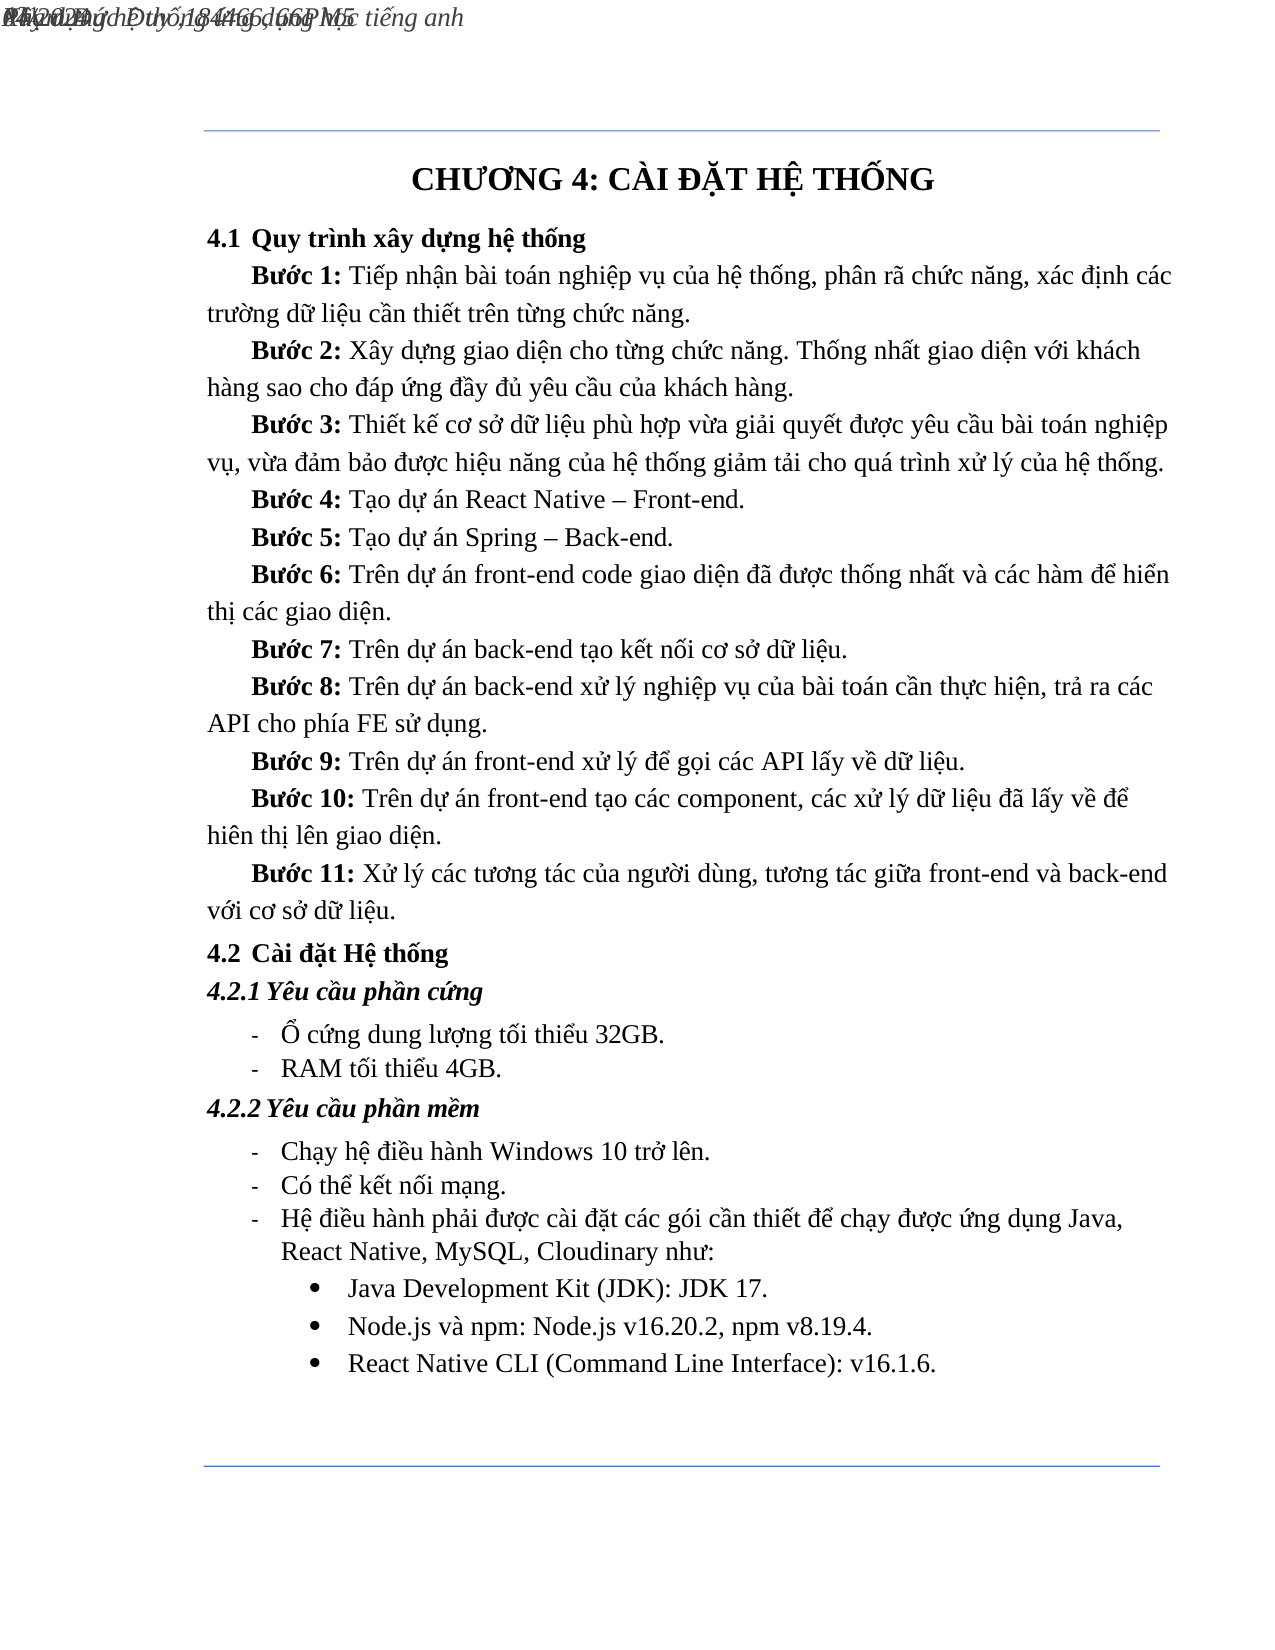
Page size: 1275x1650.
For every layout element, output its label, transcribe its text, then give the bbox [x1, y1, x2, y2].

text Bước 7: Trên dự án back-end tạo kết nối cơ sở dữ liệu. [251, 633, 1189, 664]
list Ổ cứng dung lượng tối thiểu 32GB. [251, 1018, 1189, 1051]
subtitle Quy trình xây dựng hệ thống [207, 222, 1189, 253]
subtitle Cài đặt Hệ thống [207, 937, 1189, 969]
subtitle Yêu cầu phần cứng [207, 975, 1189, 1006]
text Bước 6: Trên dự án front-end code giao diện đã được thống nhất và các hàm để hiển thị các giao diện. [207, 558, 1170, 626]
text Bước 5: Tạo dự án Spring – Back-end. [251, 521, 1189, 552]
list Java Development Kit (JDK): JDK 17. [310, 1273, 1189, 1304]
text Bước 1: Tiếp nhận bài toán nghiệp vụ của hệ thống, phân rã chức năng, xác định các trường dữ liệu cần thiết trên từng chức năng. [207, 259, 1189, 328]
text Bước 11: Xử lý các tương tác của người dùng, tương tác giữa front-end và back-end với cơ sở dữ liệu. [207, 857, 1170, 925]
list React Native CLI (Command Line Interface): v16.1.6. [310, 1347, 1189, 1379]
subtitle CHƯƠNG 4: CÀI ĐẶT HỆ THỐNG [177, 160, 1169, 198]
text Bước 8: Trên dự án back-end xử lý nghiệp vụ của bài toán cần thực hiện, trả ra các API cho phía FE sử dụng. [207, 670, 1189, 739]
text Bước 10: Trên dự án front-end tạo các component, các xử lý dữ liệu đã lấy về để hiên thị lên giao diện. [207, 782, 1156, 850]
list Có thể kết nối mạng. [251, 1169, 1189, 1201]
list Chạy hệ điều hành Windows 10 trở lên. [251, 1135, 1189, 1167]
subtitle Yêu cầu phần mềm [207, 1092, 1189, 1123]
list RAM tối thiểu 4GB. [251, 1052, 1189, 1084]
text Bước 3: Thiết kế cơ sở dữ liệu phù hợp vừa giải quyết được yêu cầu bài toán nghiệp vụ, vừa đảm bảo được hiệu năng của hệ thống giảm tải cho quá trình xử lý của hệ thống. [207, 409, 1170, 477]
list Node.js và npm: Node.js v16.20.2, npm v8.19.4. [310, 1310, 1189, 1341]
list Hệ điều hành phải được cài đặt các gói cần thiết để chạy được ứng dụng Java, React Native, MySQL, Cloudinary như: [251, 1202, 1157, 1267]
text Bước 4: Tạo dự án React Native – Front-end. [251, 483, 1189, 514]
text Bước 2: Xây dựng giao diện cho từng chức năng. Thống nhất giao diện với khách hàng sao cho đáp ứng đầy đủ yêu cầu của khách hàng. [207, 334, 1189, 402]
text Bước 9: Trên dự án front-end xử lý để gọi các API lấy về dữ liệu. [251, 745, 1189, 776]
